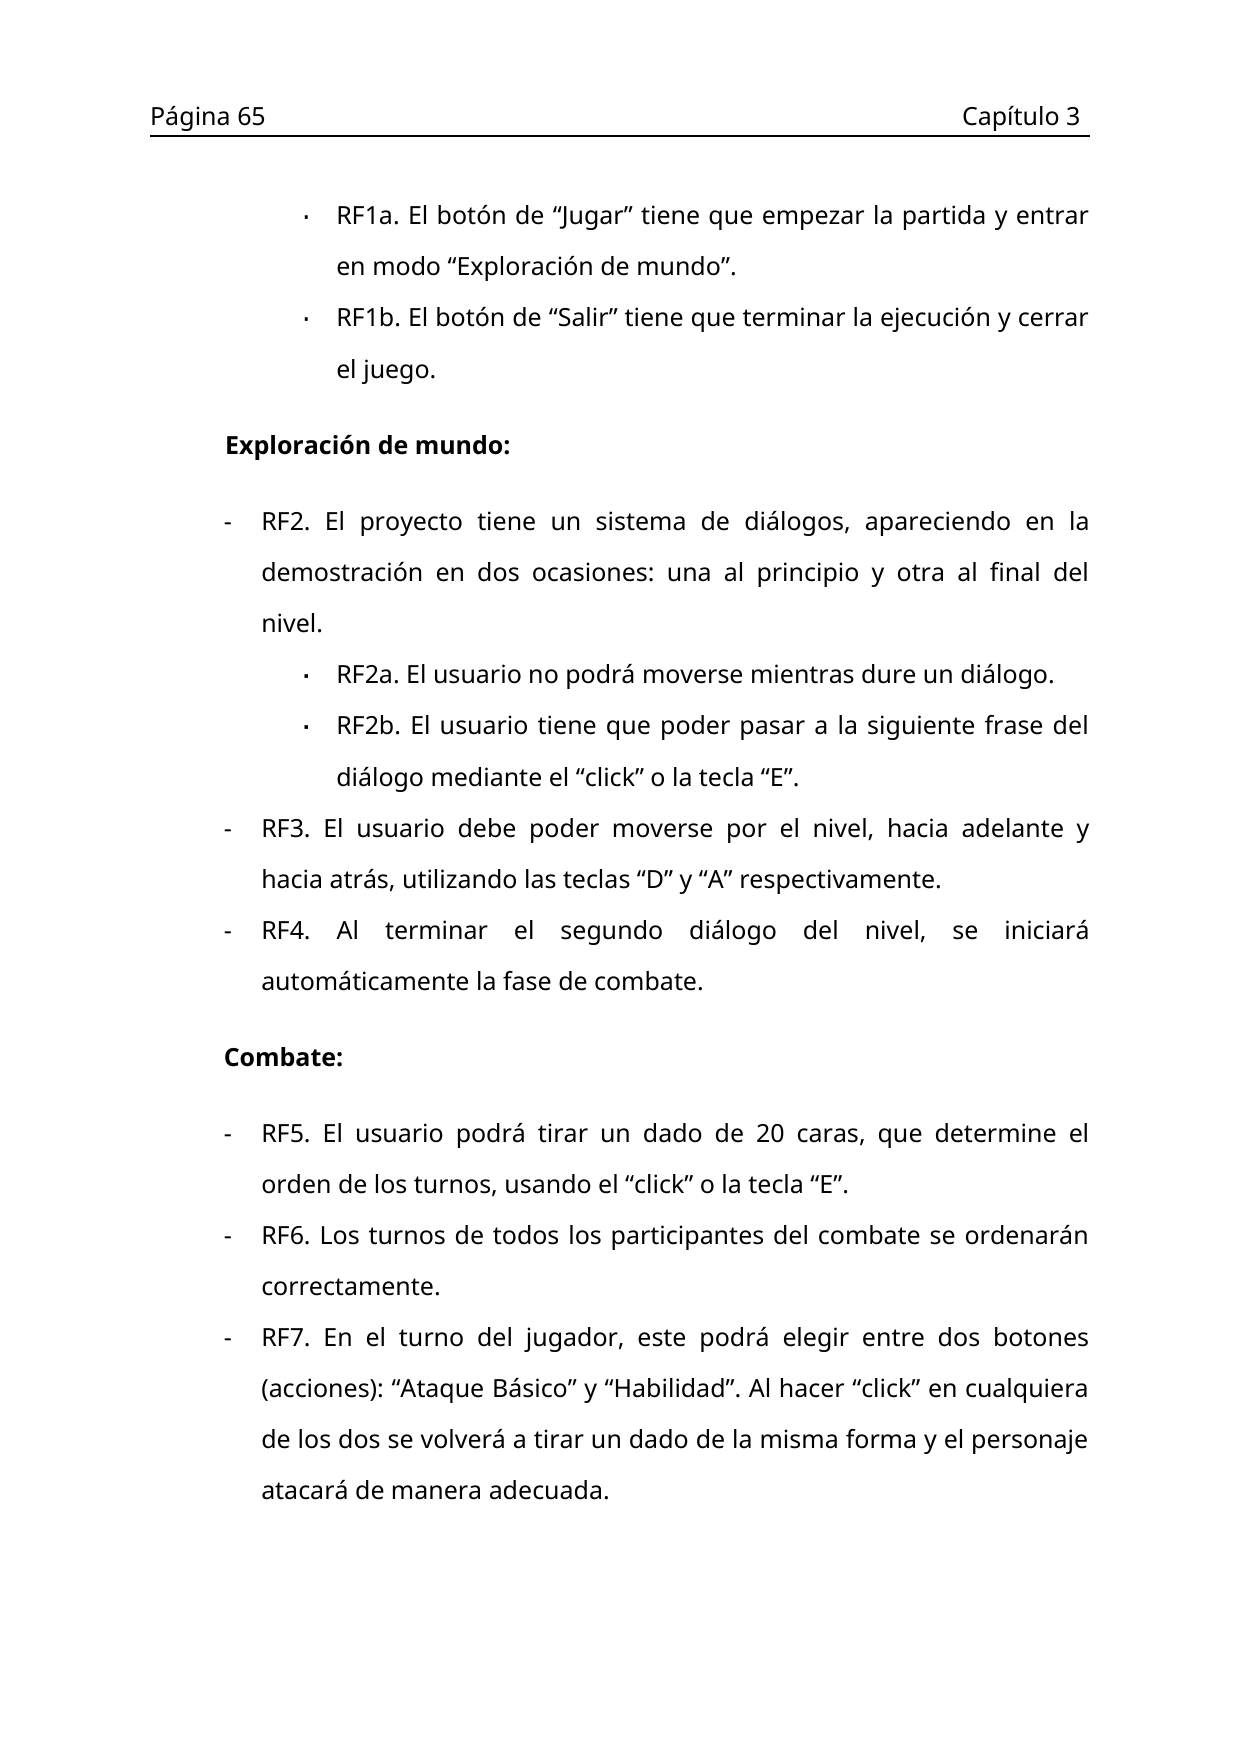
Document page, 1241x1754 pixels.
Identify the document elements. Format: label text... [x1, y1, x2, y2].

list RF6. Los turnos de todos los participantes del combate se ordenarán correctamente. [223, 1217, 1090, 1303]
list RF5. El usuario podrá tirar un dado de 20 caras, que determine el orden de los turnos, usando el “click” o la tecla “E”. [223, 1115, 1090, 1201]
list RF1a. El botón de “Jugar” tiene que empezar la partida y entrar en modo “Exploración de mundo”. [298, 198, 1090, 283]
list RF4. Al terminar el segundo diálogo del nivel, se iniciará automáticamente la fase de combate. [223, 912, 1090, 997]
list RF3. El usuario debe poder moverse por el nivel, hacia adelante y hacia atrás, utilizando las teclas “D” y “A” respectivamente. [223, 810, 1090, 895]
text Exploración de mundo: [151, 427, 1090, 461]
list RF2a. El usuario no podrá moverse mientras dure un diálogo. [298, 657, 1090, 691]
list RF2b. El usuario tiene que poder pasar a la siguiente frase del diálogo mediante el “click” o la tecla “E”. [298, 708, 1090, 793]
list RF2. El proyecto tiene un sistema de diálogos, apareciendo en la demostración en dos ocasiones: una al principio y otra al final del nivel. [223, 503, 1090, 639]
list RF1b. El botón de “Salir” tiene que terminar la ejecución y cerrar el juego. [298, 300, 1090, 385]
text Combate: [223, 1039, 1090, 1073]
list RF7. En el turno del jugador, este podrá elegir entre dos botones (acciones): “Ataque Básico” y “Habilidad”. Al hacer “click” en cualquiera de los dos se volverá a tirar un dado de la misma forma y el personaje atacará de manera adecuada. [223, 1319, 1090, 1507]
